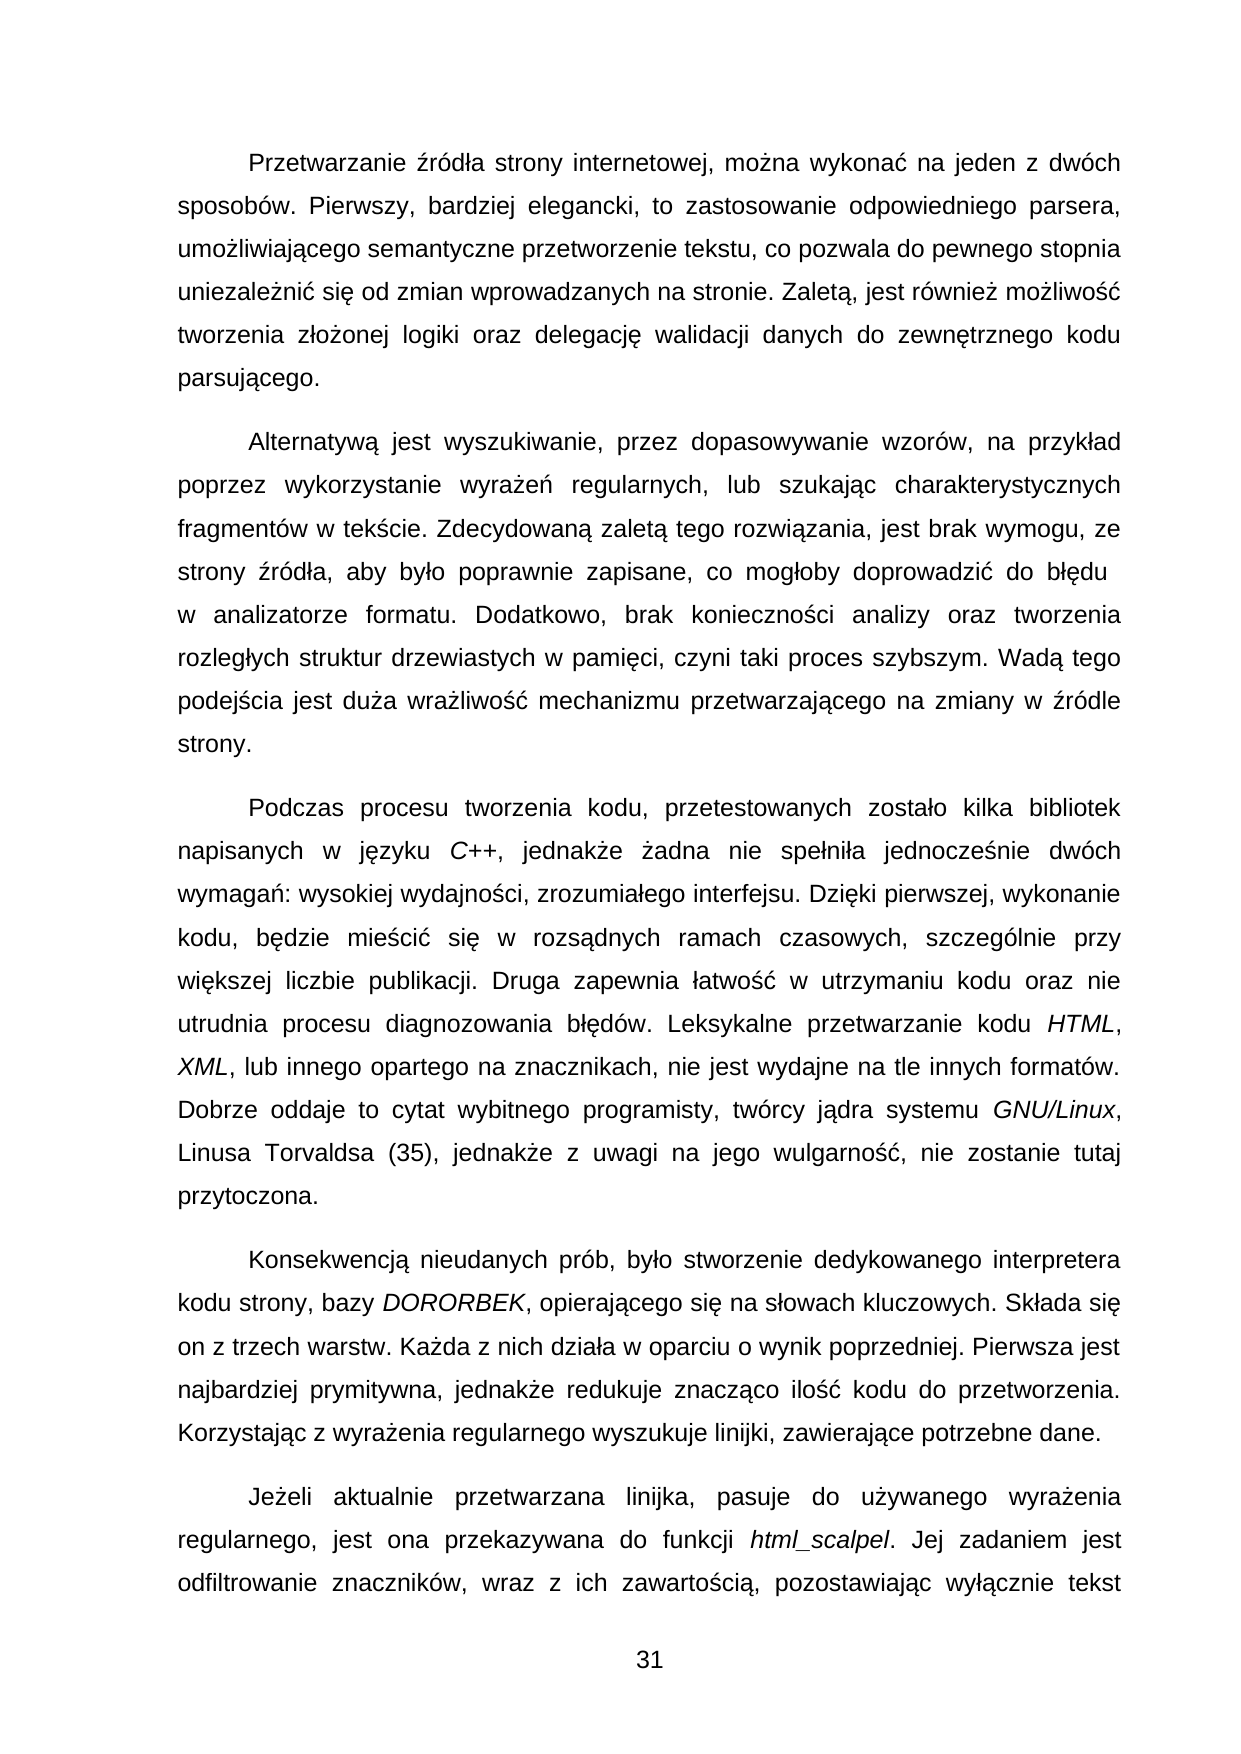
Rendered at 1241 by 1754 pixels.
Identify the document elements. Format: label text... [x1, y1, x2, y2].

text Przetwarzanie źródła strony internetowej, można wykonać na jeden z dwóch sposobów. Pierwszy, bardziej elegancki, to zastosowanie odpowiedniego parsera, umożliwiającego semantyczne przetworzenie tekstu, co pozwala do pewnego stopnia uniezależnić się od zmian wprowadzanych na stronie. Zaletą, jest również możliwość tworzenia złożonej logiki oraz delegację walidacji danych do zewnętrznego kodu parsującego. [177, 148, 1122, 392]
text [177, 1482, 1122, 1597]
text Alternatywą jest wyszukiwanie, przez dopasowywanie wzorów, na przykład poprzez wykorzystanie wyrażeń regularnych, lub szukając charakterystycznych fragmentów w tekście. Zdecydowaną zaletą tego rozwiązania, jest brak wymogu, ze strony źródła, aby było poprawnie zapisane, co mogłoby doprowadzić do błędu w analizatorze formatu. Dodatkowo, brak konieczności analizy oraz tworzenia rozległych struktur drzewiastych w pamięci, czyni taki proces szybszym. Wadą tego podejścia jest duża wrażliwość mechanizmu przetwarzającego na zmiany w źródle strony. [177, 427, 1122, 758]
text Podczas procesu tworzenia kodu, przetestowanych zostało kilka bibliotek napisanych w języku C++, jednakże żadna nie spełniła jednocześnie dwóch wymagań: wysokiej wydajności, zrozumiałego interfejsu. Dzięki pierwszej, wykonanie kodu, będzie mieścić się w rozsądnych ramach czasowych, szczególnie przy większej liczbie publikacji. Druga zapewnia łatwość w utrzymaniu kodu oraz nie utrudnia procesu diagnozowania błędów. Leksykalne przetwarzanie kodu HTML, XML, lub innego opartego na znacznikach, nie jest wydajne na tle innych formatów. Dobrze oddaje to cytat wybitnego programisty, twórcy jądra systemu GNU/Linux, Linusa Torvaldsa , jednakże z uwagi na jego wulgarność, nie zostanie tutaj przytoczona. [177, 793, 1122, 1210]
text Konsekwencją nieudanych prób, było stworzenie dedykowanego interpretera kodu strony, bazy DORORBEK, opierającego się na słowach kluczowych. Składa się on z trzech warstw. Każda z nich działa w oparciu o wynik poprzedniej. Pierwsza jest najbardziej prymitywna, jednakże redukuje znacząco ilość kodu do przetworzenia. Korzystając z wyrażenia regularnego wyszukuje linijki, zawierające potrzebne dane. [177, 1245, 1122, 1446]
